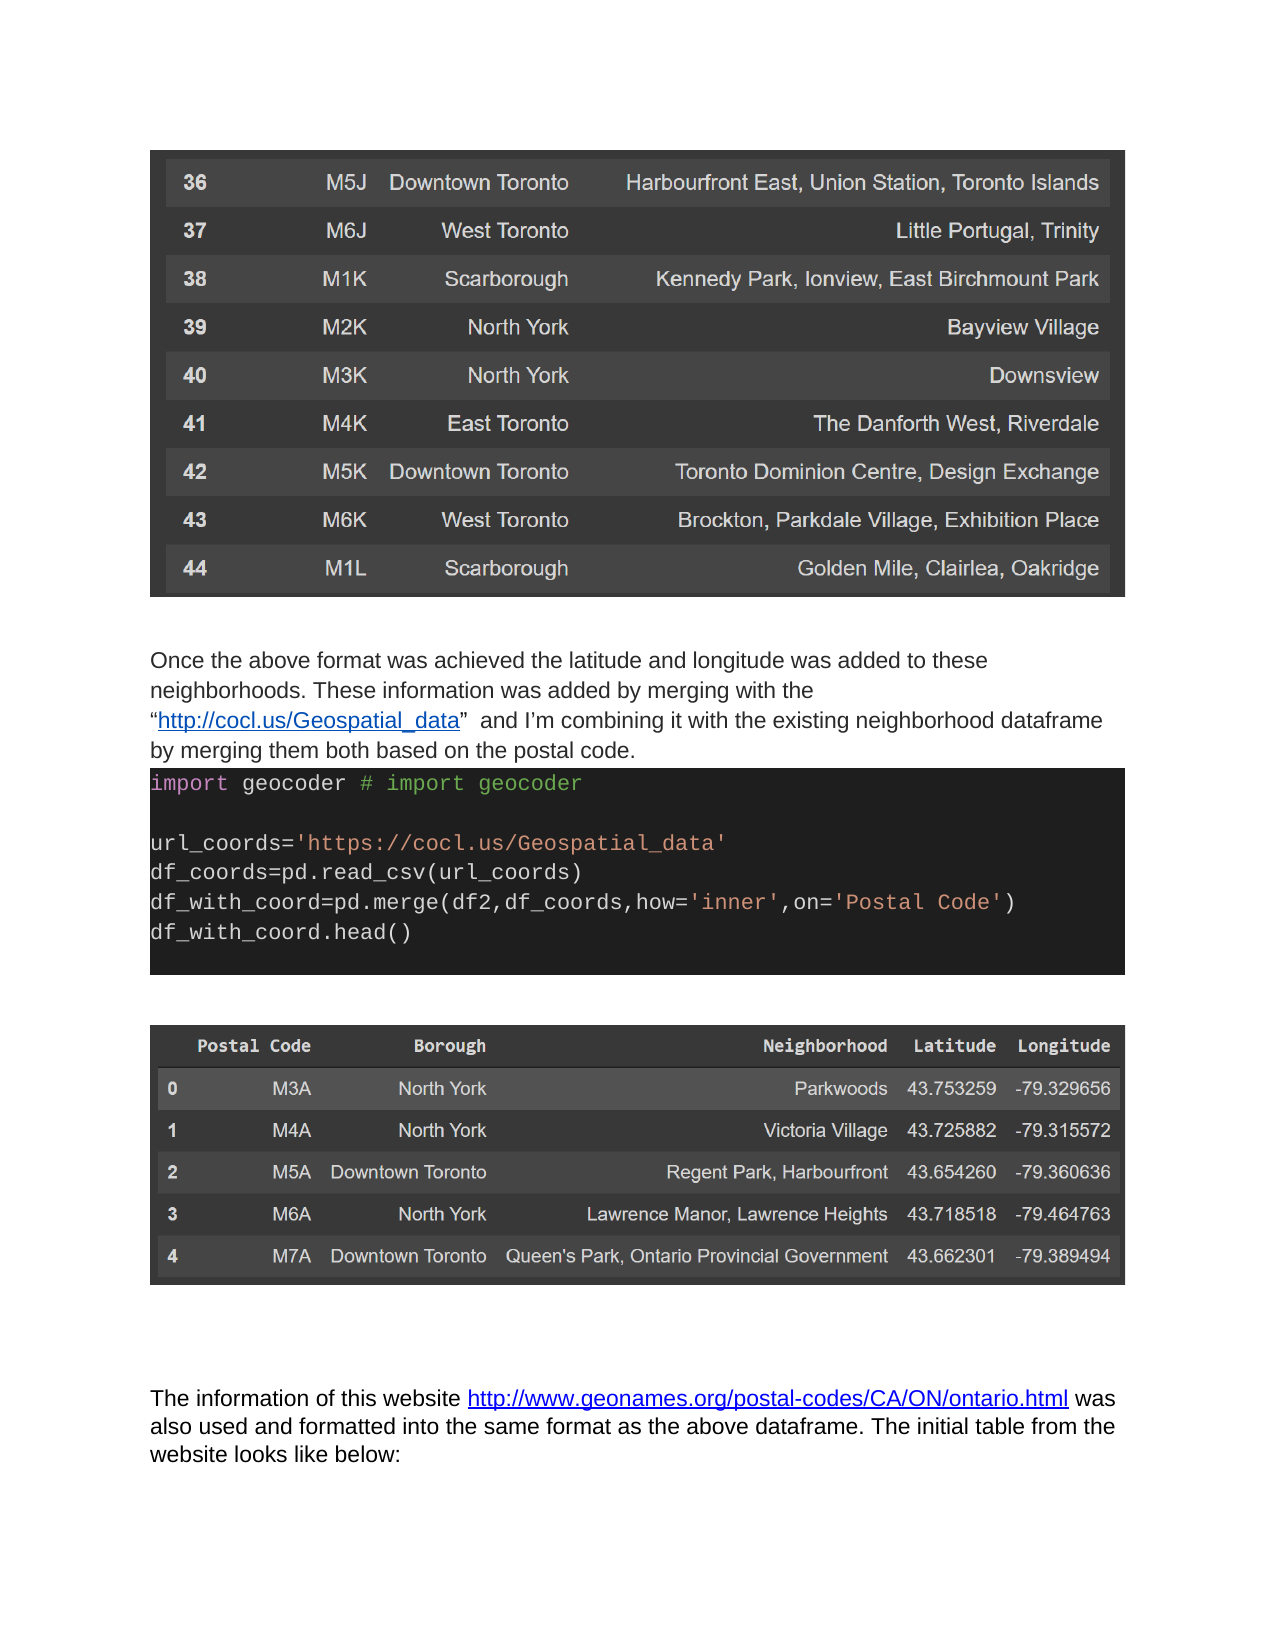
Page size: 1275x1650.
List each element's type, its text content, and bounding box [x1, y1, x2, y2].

text import geocoder # import geocoder [150, 768, 1125, 797]
text The information of this website http://www.geonames.org/postal-codes/CA/ON/ontario.html was also used and formatted into the same format as the above dataframe. The initial table from the website looks like below: [150, 1384, 1125, 1468]
text df_with_coord=pd.merge(df2,df_coords,how='inner',on='Postal Code') [150, 886, 1125, 916]
text df_with_coord.head() [150, 916, 1125, 946]
picture [150, 150, 1125, 597]
text Once the above format was achieved the latitude and longitude was added to these neighborhoods. These information was added by merging with the “http://cocl.us/Geospatial_data” and I’m combining it with the existing neighborhood dataframe by merging them both based on the postal code. [150, 647, 1125, 764]
picture [150, 1025, 1125, 1285]
text url_coords='https://cocl.us/Geospatial_data' [150, 827, 1125, 857]
text df_coords=pd.read_csv(url_coords) [150, 857, 1125, 886]
